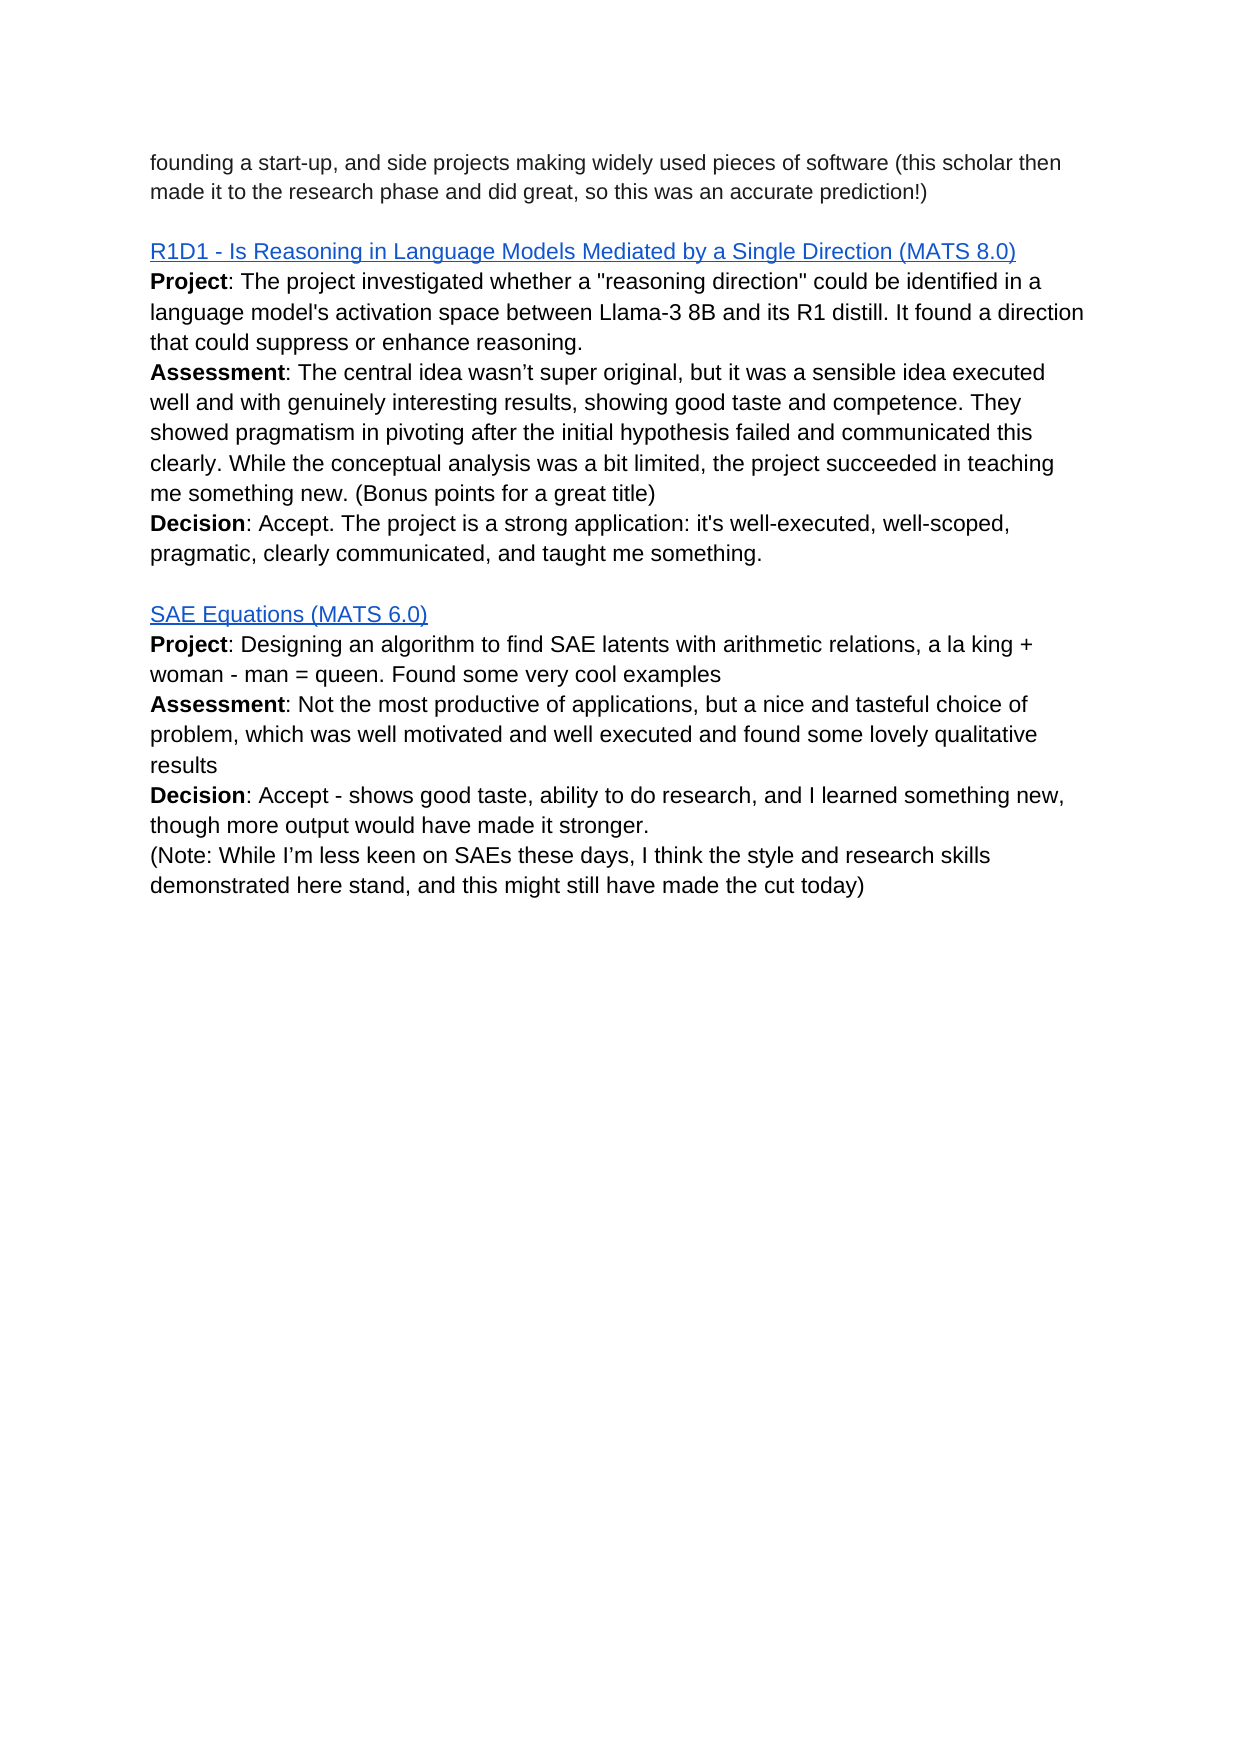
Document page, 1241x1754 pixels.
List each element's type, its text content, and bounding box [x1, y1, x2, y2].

text Decision: Accept - shows good taste, ability to do research, and I learned something new, though more output would have made it stronger. [150, 782, 1090, 838]
text Decision: Accept. The project is a strong application: it's well-executed, well-scoped, pragmatic, clearly communicated, and taught me something. [150, 510, 1090, 567]
text R1D1 - Is Reasoning in Language Models Mediated by a Single Direction (MATS 8.0) [150, 238, 1090, 264]
text Assessment: The central idea wasn’t super original, but it was a sensible idea executed well and with genuinely interesting results, showing good taste and competence. They showed pragmatism in pivoting after the initial hypothesis failed and communicated this clearly. While the conceptual analysis was a bit limited, the project succeeded in teaching me something new. (Bonus points for a great title) [150, 359, 1090, 506]
text Project: The project investigated whether a "reasoning direction" could be identified in a language model's activation space between Llama-3 8B and its R1 distill. It found a direction that could suppress or enhance reasoning. [150, 268, 1090, 355]
text Project: Designing an algorithm to find SAE latents with arithmetic relations, a la king + woman - man = queen. Found some very cool examples [150, 631, 1090, 687]
text SAE Equations (MATS 6.0) [150, 601, 1090, 627]
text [150, 150, 1090, 204]
text (Note: While I’m less keen on SAEs these days, I think the style and research skills demonstrated here stand, and this might still have made the cut today) [150, 842, 1090, 899]
text Assessment: Not the most productive of applications, but a nice and tasteful choice of problem, which was well motivated and well executed and found some lovely qualitative results [150, 691, 1090, 778]
